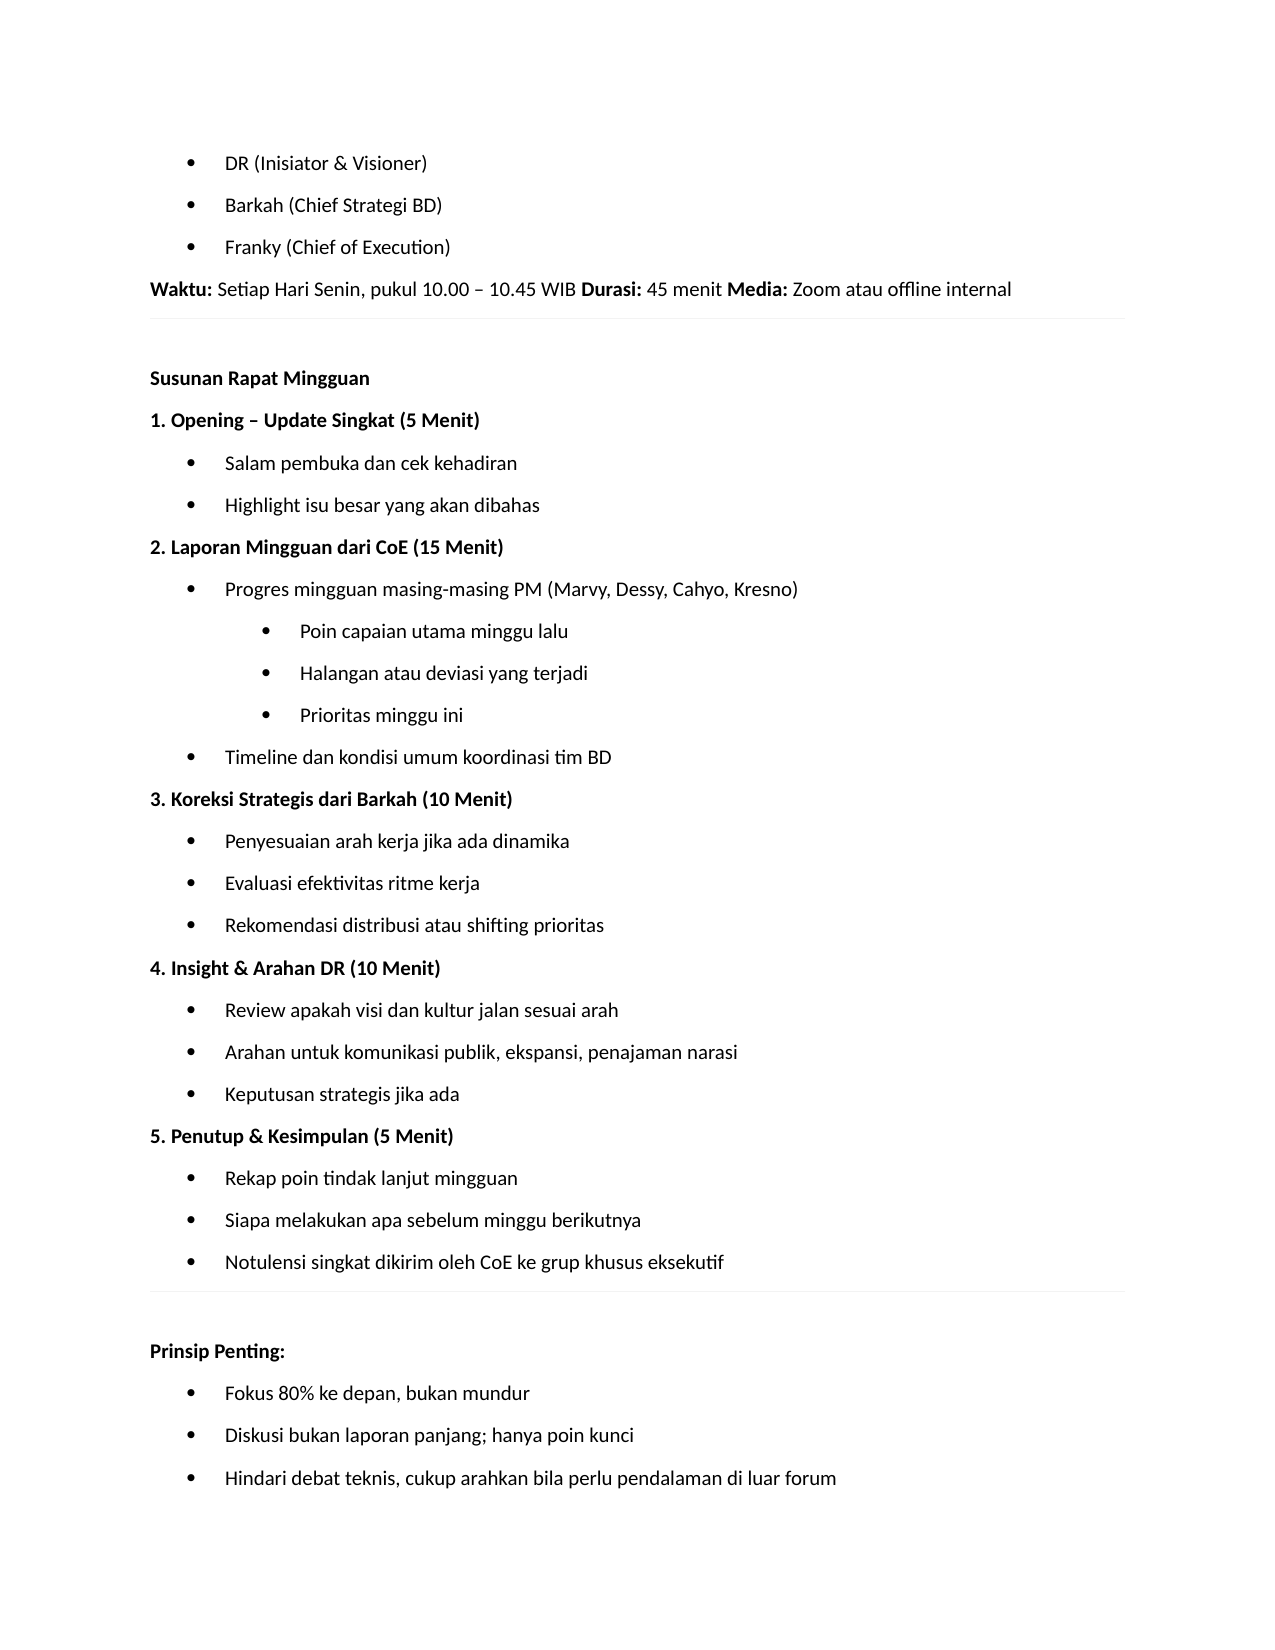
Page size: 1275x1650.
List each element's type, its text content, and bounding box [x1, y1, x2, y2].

list Timeline dan kondisi umum koordinasi tim BD [187, 744, 1125, 770]
list Keputusan strategis jika ada [187, 1081, 1125, 1106]
list Rekomendasi distribusi atau shifting prioritas [187, 913, 1125, 938]
text 1. Opening – Update Singkat (5 Menit) [150, 408, 1125, 433]
text 4. Insight & Arahan DR (10 Menit) [150, 955, 1125, 980]
list Salam pembuka dan cek kehadiran [187, 450, 1125, 475]
list Hindari debat teknis, cukup arahkan bila perlu pendalaman di luar forum [187, 1465, 1125, 1490]
list Fokus 80% ke depan, bukan mundur [187, 1381, 1125, 1406]
list Review apakah visi dan kultur jalan sesuai arah [187, 997, 1125, 1022]
list Penyesuaian arah kerja jika ada dinamika [187, 828, 1125, 854]
list Arahan untuk komunikasi publik, ekspansi, penajaman narasi [187, 1039, 1125, 1064]
text 2. Laporan Mingguan dari CoE (15 Menit) [150, 534, 1125, 559]
text Prinsip Penting: [150, 1338, 1125, 1364]
list Barkah (Chief Strategi BD) [187, 192, 1125, 217]
list Highlight isu besar yang akan dibahas [187, 492, 1125, 517]
list Notulensi singkat dikirim oleh CoE ke grup khusus eksekutif [187, 1249, 1125, 1275]
text 5. Penutup & Kesimpulan (5 Menit) [150, 1123, 1125, 1148]
list Franky (Chief of Execution) [187, 234, 1125, 259]
text Susunan Rapat Mingguan [150, 366, 1125, 391]
list DR (Inisiator & Visioner) [187, 150, 1125, 175]
list Poin capaian utama minggu lalu [262, 618, 1125, 643]
list Evaluasi efektivitas ritme kerja [187, 871, 1125, 896]
list Diskusi bukan laporan panjang; hanya poin kunci [187, 1423, 1125, 1448]
list Rekap poin tindak lanjut mingguan [187, 1165, 1125, 1191]
list Progres mingguan masing-masing PM (Marvy, Dessy, Cahyo, Kresno) [187, 576, 1125, 601]
list Siapa melakukan apa sebelum minggu berikutnya [187, 1207, 1125, 1233]
list Halangan atau deviasi yang terjadi [262, 660, 1125, 686]
text 3. Koreksi Strategis dari Barkah (10 Menit) [150, 786, 1125, 812]
text Waktu: Setiap Hari Senin, pukul 10.00 – 10.45 WIB Durasi: 45 menit Media: Zoom atau offline internal [150, 276, 1125, 302]
list Prioritas minggu ini [262, 702, 1125, 728]
